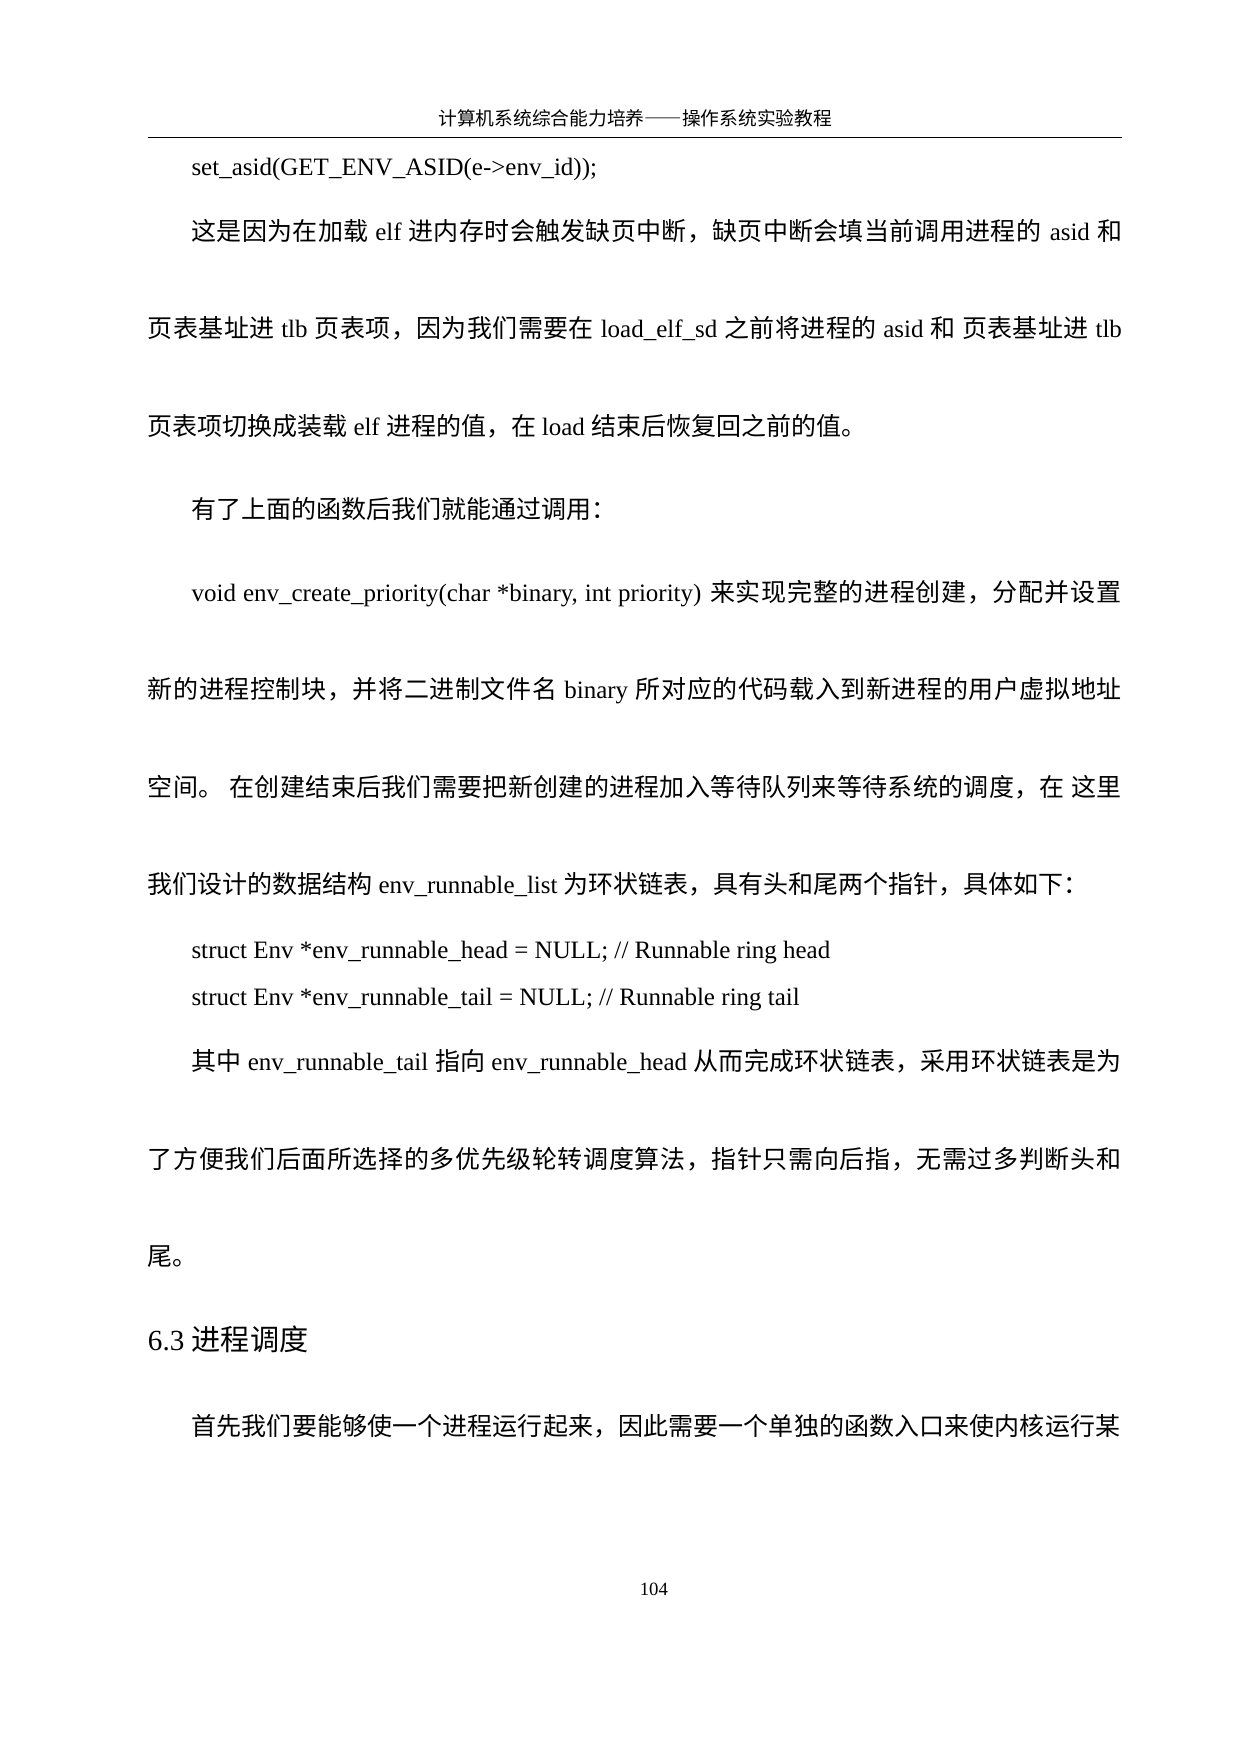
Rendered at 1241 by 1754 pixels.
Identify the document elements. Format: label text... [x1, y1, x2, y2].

text 有了上面的函数后我们就能通过调用： [148, 475, 1122, 540]
text 这是因为在加载 elf 进内存时会触发缺页中断，缺页中断会填当前调用进程的 asid 和页表基址进 tlb 页表项，因为我们需要在 load_elf_sd 之前将进程的 asid 和 页表基址进 tlb 页表项切换成装载 elf 进程的值，在 load 结束后恢复回之前的值。 [148, 197, 1122, 457]
text struct Env *env_runnable_head = NULL; // Runnable ring head [148, 933, 1122, 966]
subtitle 6.3 进程调度 [148, 1305, 1122, 1370]
text struct Env *env_runnable_tail = NULL; // Runnable ring tail [148, 980, 1122, 1013]
text 其中 env_runnable_tail 指向 env_runnable_head 从而完成环状链表，采用环状链表是为了方便我们后面所选择的多优先级轮转调度算法，指针只需向后指，无需过多判断头和尾。 [148, 1027, 1122, 1287]
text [148, 1392, 1122, 1457]
text set_asid(GET_ENV_ASID(e->env_id)); [148, 150, 1122, 182]
text void env_create_priority(char *binary, int priority) 来实现完整的进程创建，分配并设置新的进程控制块，并将二进制文件名 binary 所对应的代码载入到新进程的用户虚拟地址空间。 在创建结束后我们需要把新创建的进程加入等待队列来等待系统的调度，在 这里我们设计的数据结构 env_runnable_list 为环状链表，具有头和尾两个指针，具体如下： [148, 558, 1122, 915]
